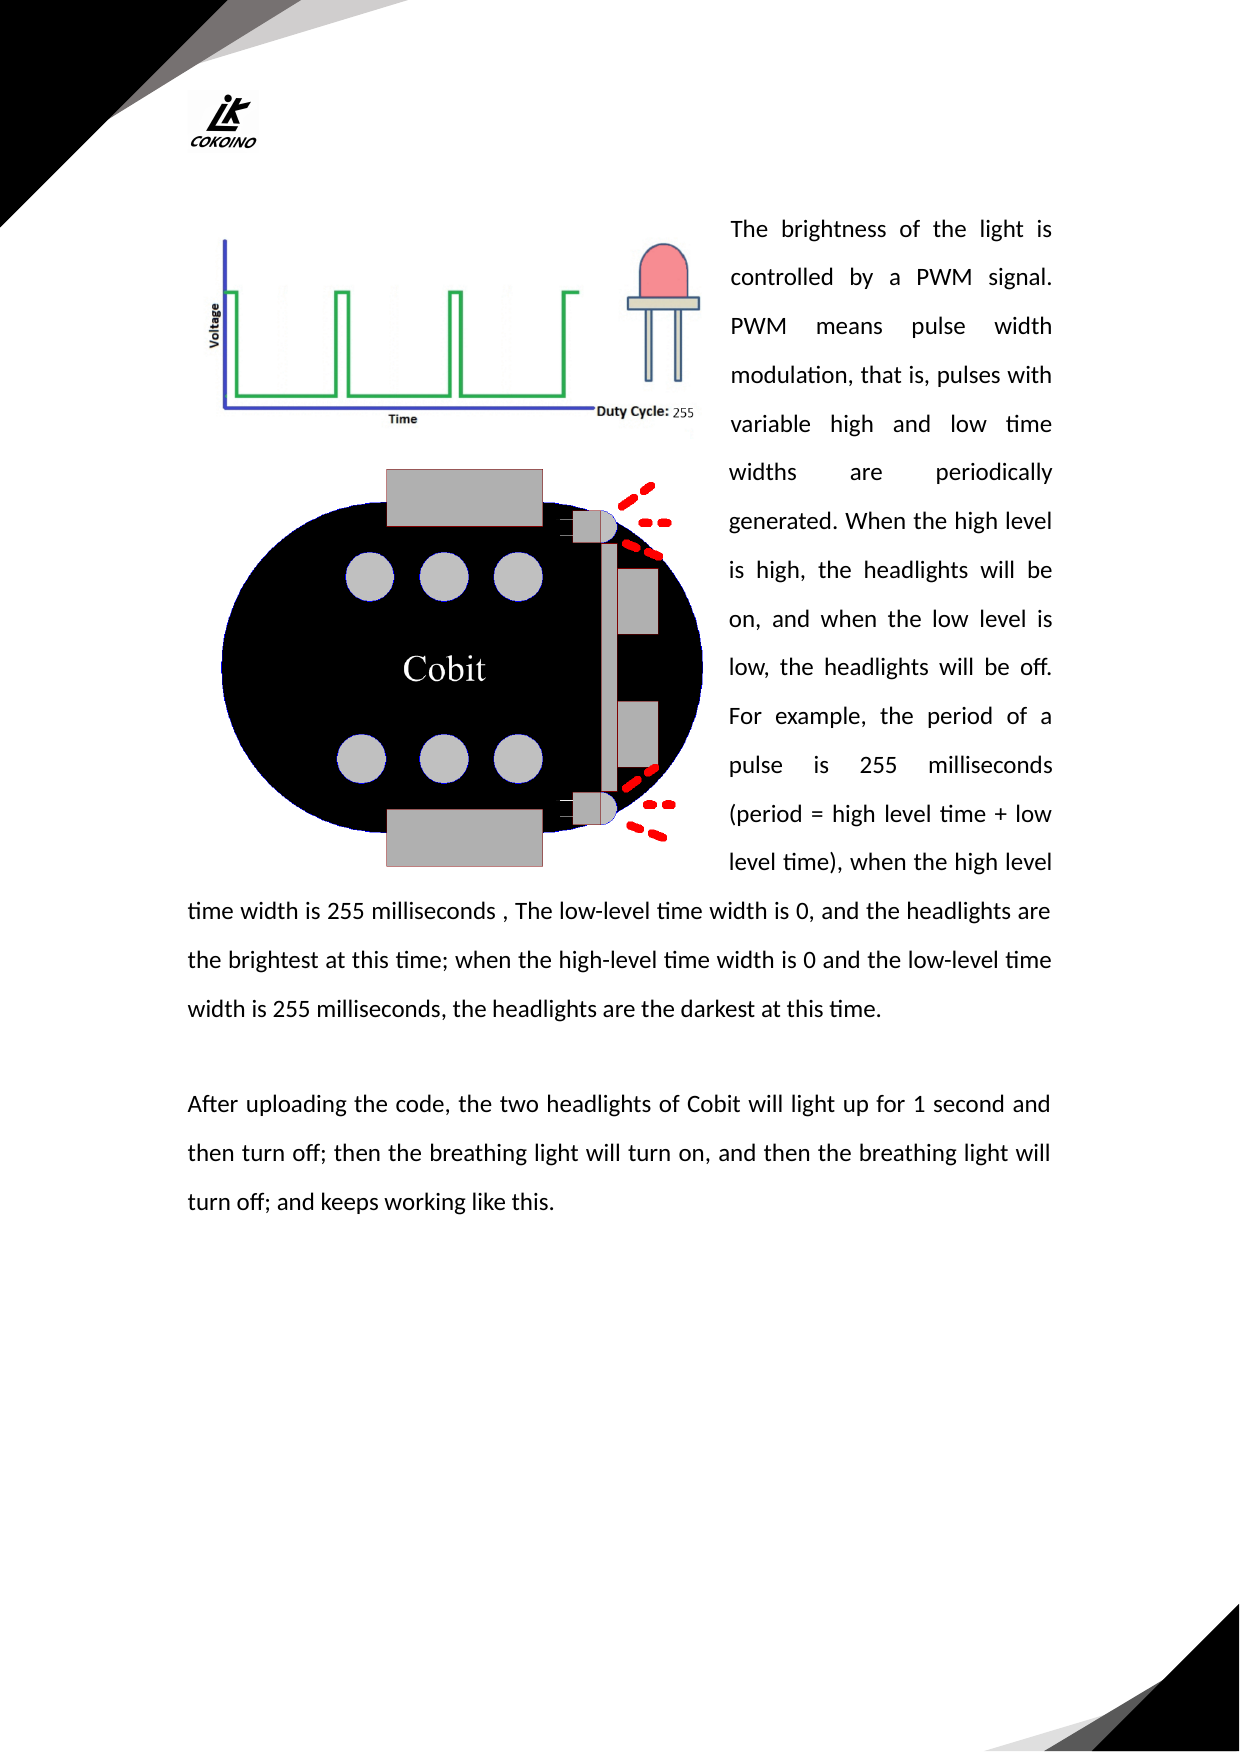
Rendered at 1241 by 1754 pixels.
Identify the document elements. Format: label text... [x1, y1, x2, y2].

picture [187, 90, 259, 153]
text After uploading the code, the two headlights of Cobit will light up for 1 second and then turn off; then the breathing light will turn on, and then the breathing light will turn off; and keeps working like this. [187, 1087, 1053, 1217]
picture [213, 462, 710, 873]
picture [197, 226, 712, 439]
